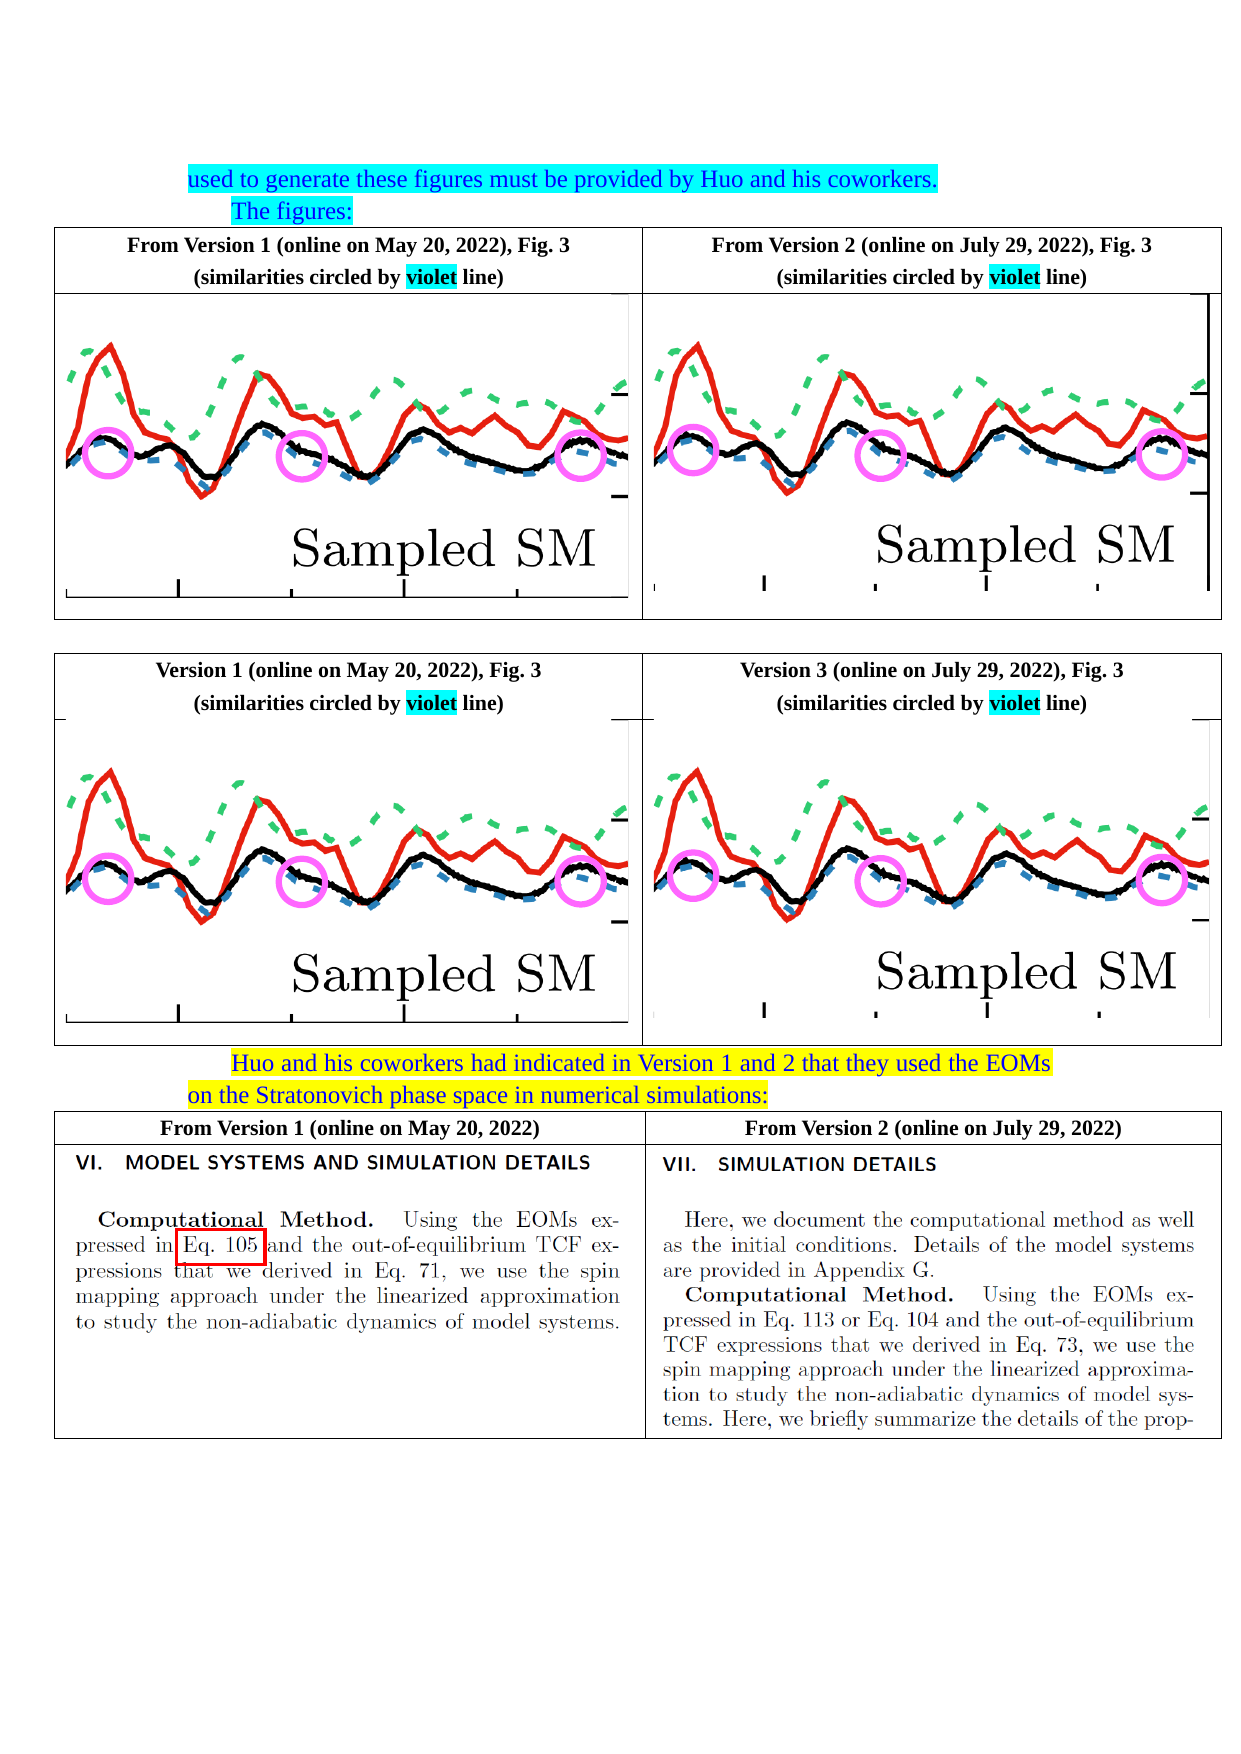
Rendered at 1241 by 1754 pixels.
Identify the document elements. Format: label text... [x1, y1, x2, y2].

table_header Version 3 (online on July 29, 2022), Fig. 3 (similarities circled by violet line) [643, 654, 1221, 719]
table_cell [55, 720, 642, 1045]
table_header From Version 2 (online on July 29, 2022) [646, 1112, 1221, 1144]
picture [653, 719, 1210, 1018]
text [187, 162, 1053, 194]
table_header From Version 1 (online on May 20, 2022), Fig. 3 (similarities circled by violet line) [55, 228, 642, 293]
table_header Version 1 (online on May 20, 2022), Fig. 3 (similarities circled by violet line) [55, 654, 642, 719]
picture [656, 1145, 1204, 1432]
table_header From Version 1 (online on May 20, 2022) [55, 1112, 645, 1144]
picture [65, 719, 629, 1023]
table_cell [643, 720, 1221, 1045]
table_header From Version 2 (online on July 29, 2022), Fig. 3 (similarities circled by violet line) [643, 228, 1221, 293]
picture [65, 1145, 625, 1336]
picture [65, 294, 629, 598]
table_cell [646, 1145, 1221, 1438]
table_cell [643, 294, 1221, 619]
picture [653, 294, 1210, 591]
text The figures: [187, 194, 1053, 227]
text Huo and his coworkers had indicated in Version 1 and 2 that they used the EOMs on the Stratonovich phase space in numerical simulations: [187, 1046, 1053, 1111]
table_cell [55, 1145, 645, 1438]
table_cell [55, 294, 642, 619]
